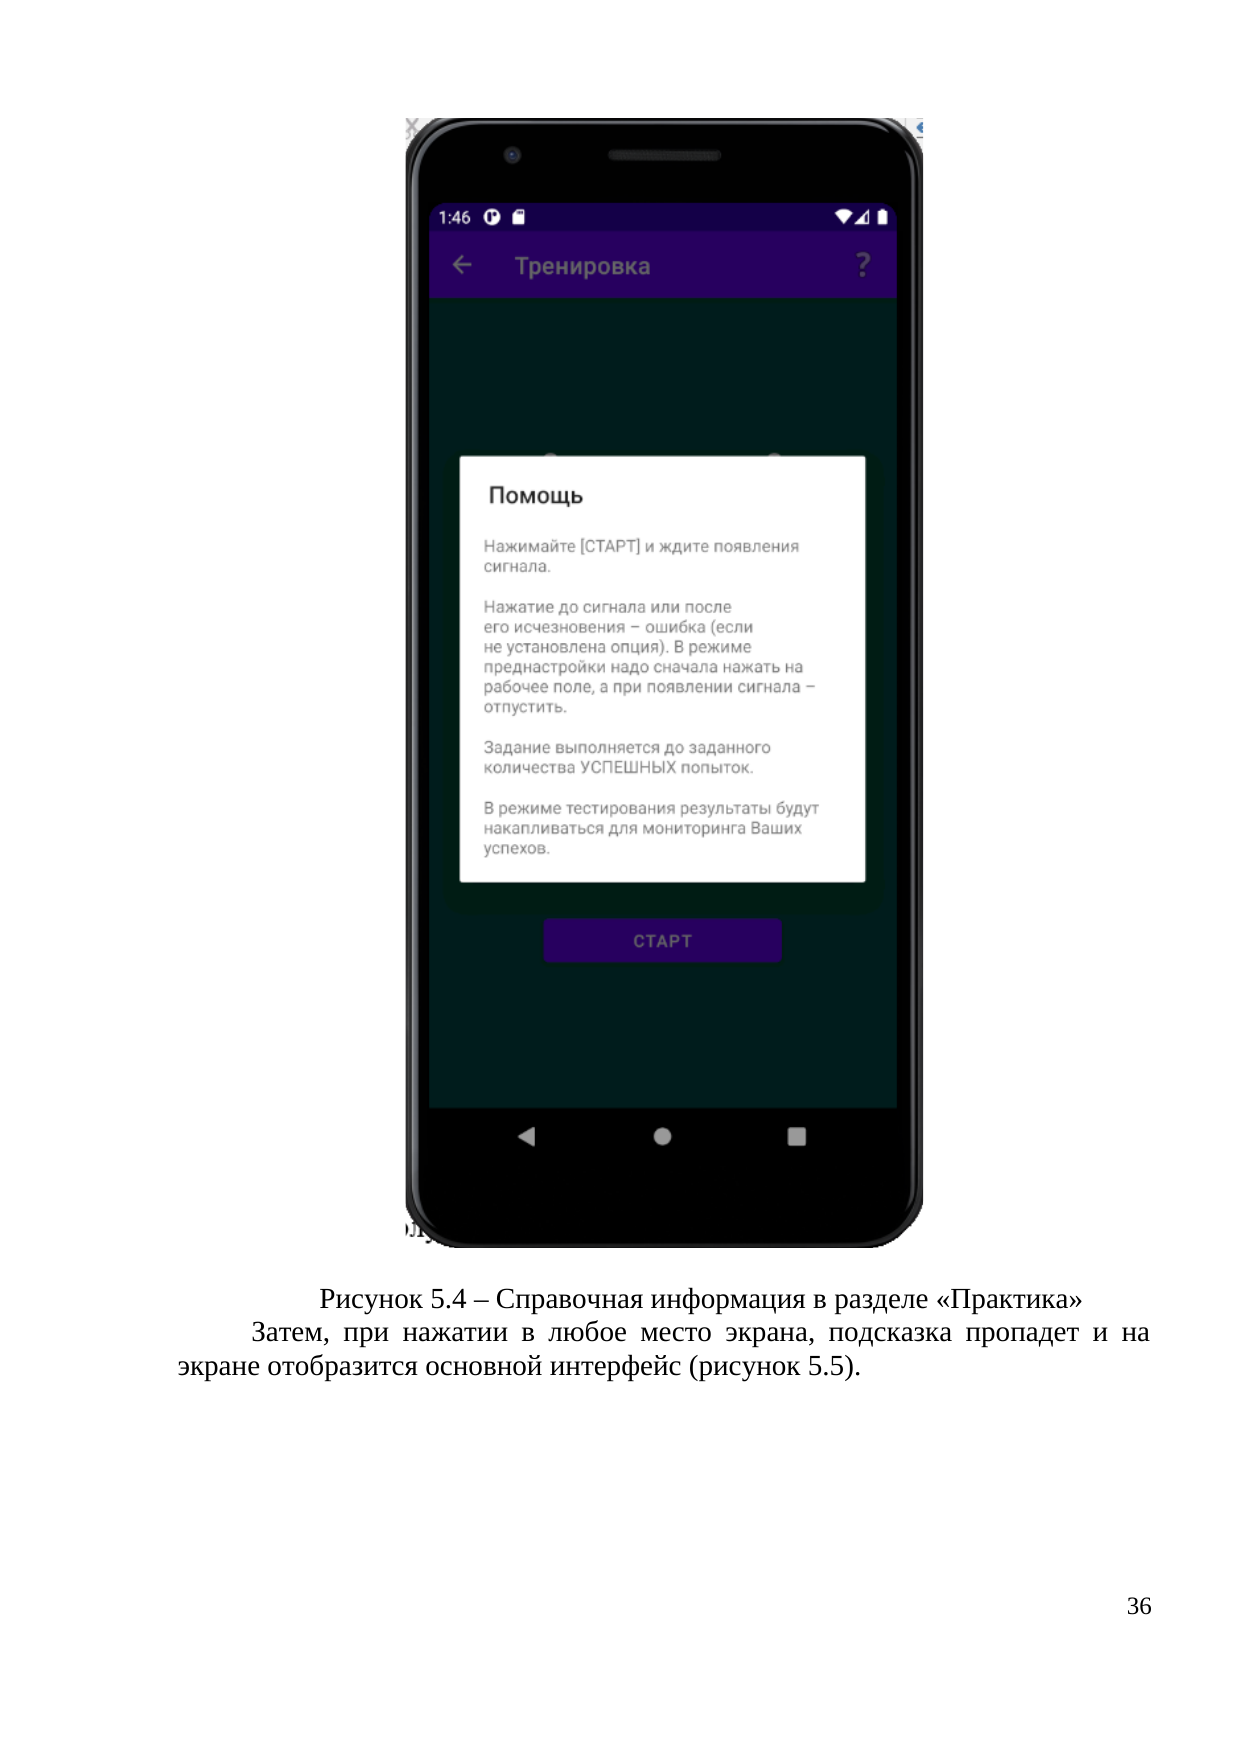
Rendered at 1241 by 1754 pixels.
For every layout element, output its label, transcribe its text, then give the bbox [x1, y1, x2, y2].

picture [405, 118, 924, 1248]
text Рисунок 5.4 – Справочная информация в разделе «Практика» [177, 1281, 1152, 1314]
text Затем, при нажатии в любое место экрана, подсказка пропадет и на экране отобразится основной интерфейс (рисунок 5.5). [177, 1314, 1152, 1382]
